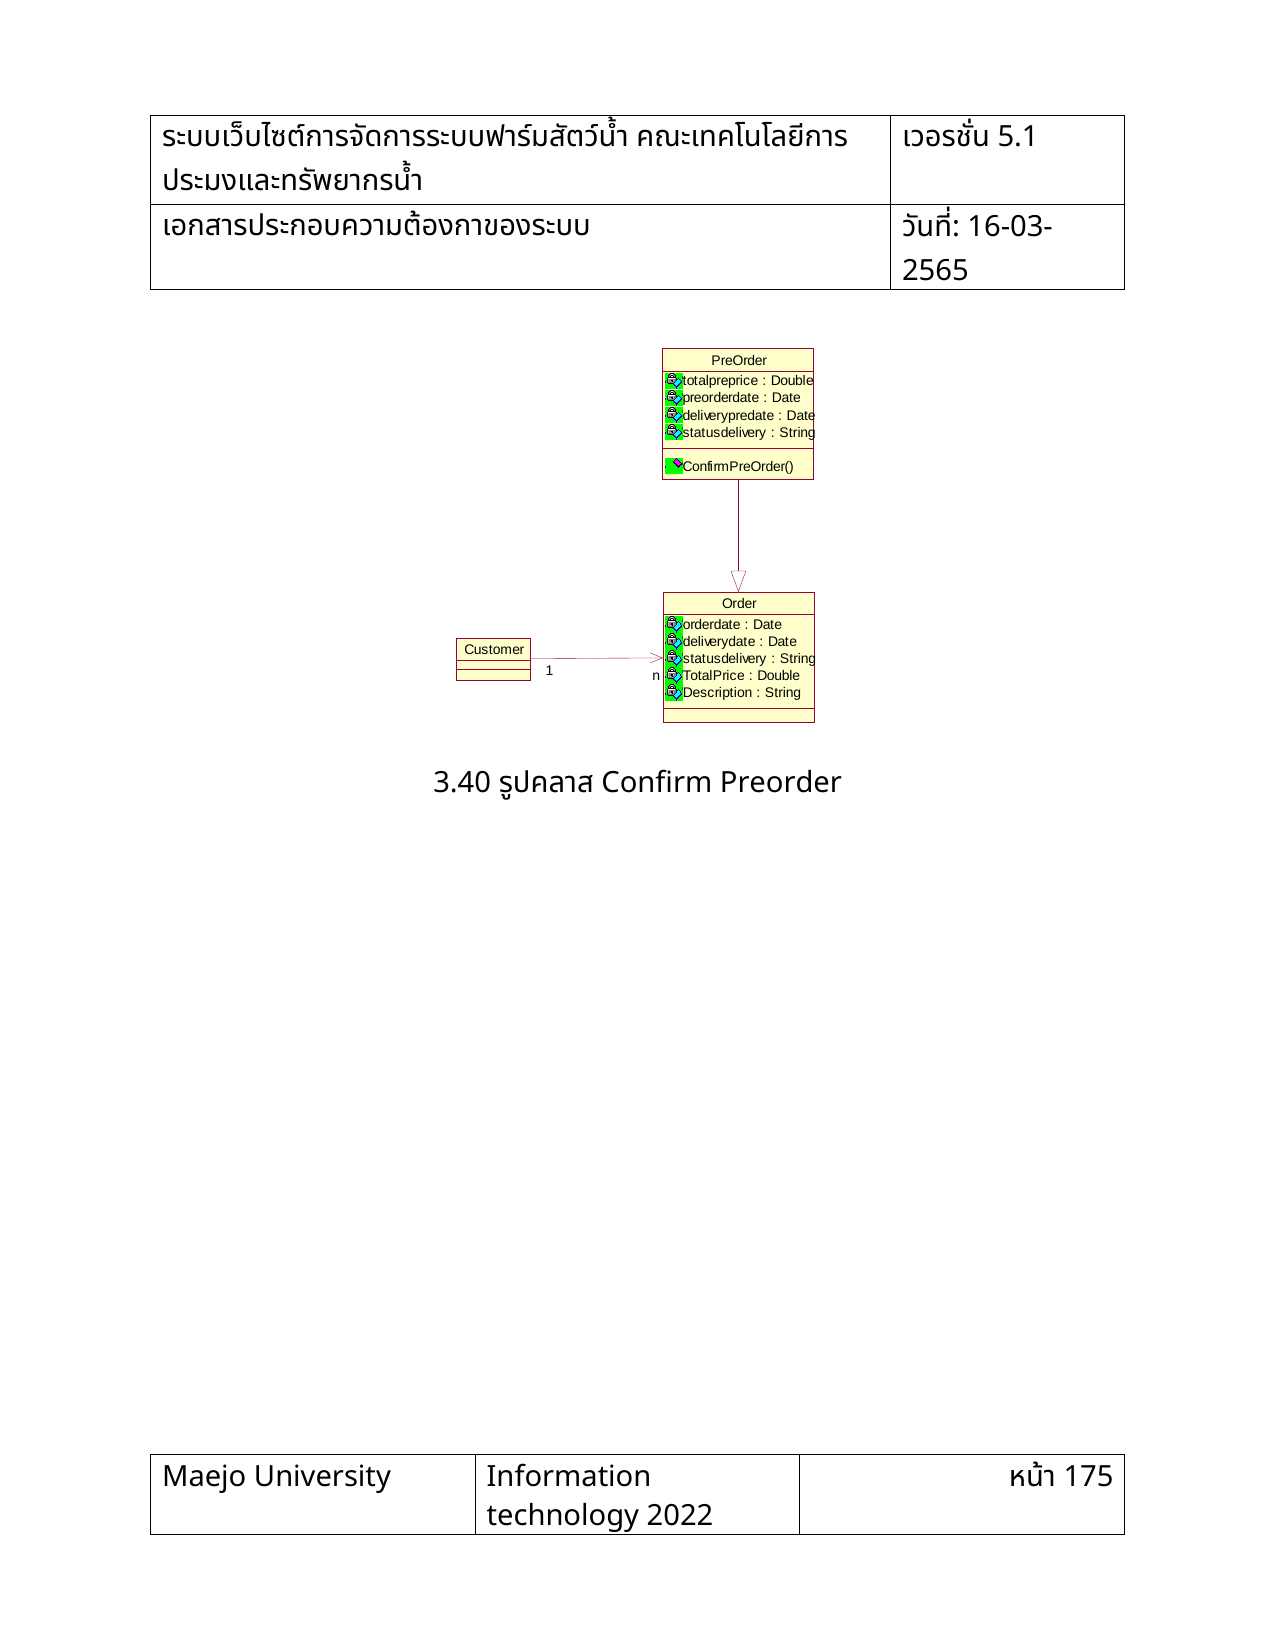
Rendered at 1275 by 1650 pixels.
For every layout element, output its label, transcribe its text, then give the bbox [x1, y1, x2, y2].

text 3.40 รูปคลาส Confirm Preorder [150, 761, 1125, 805]
